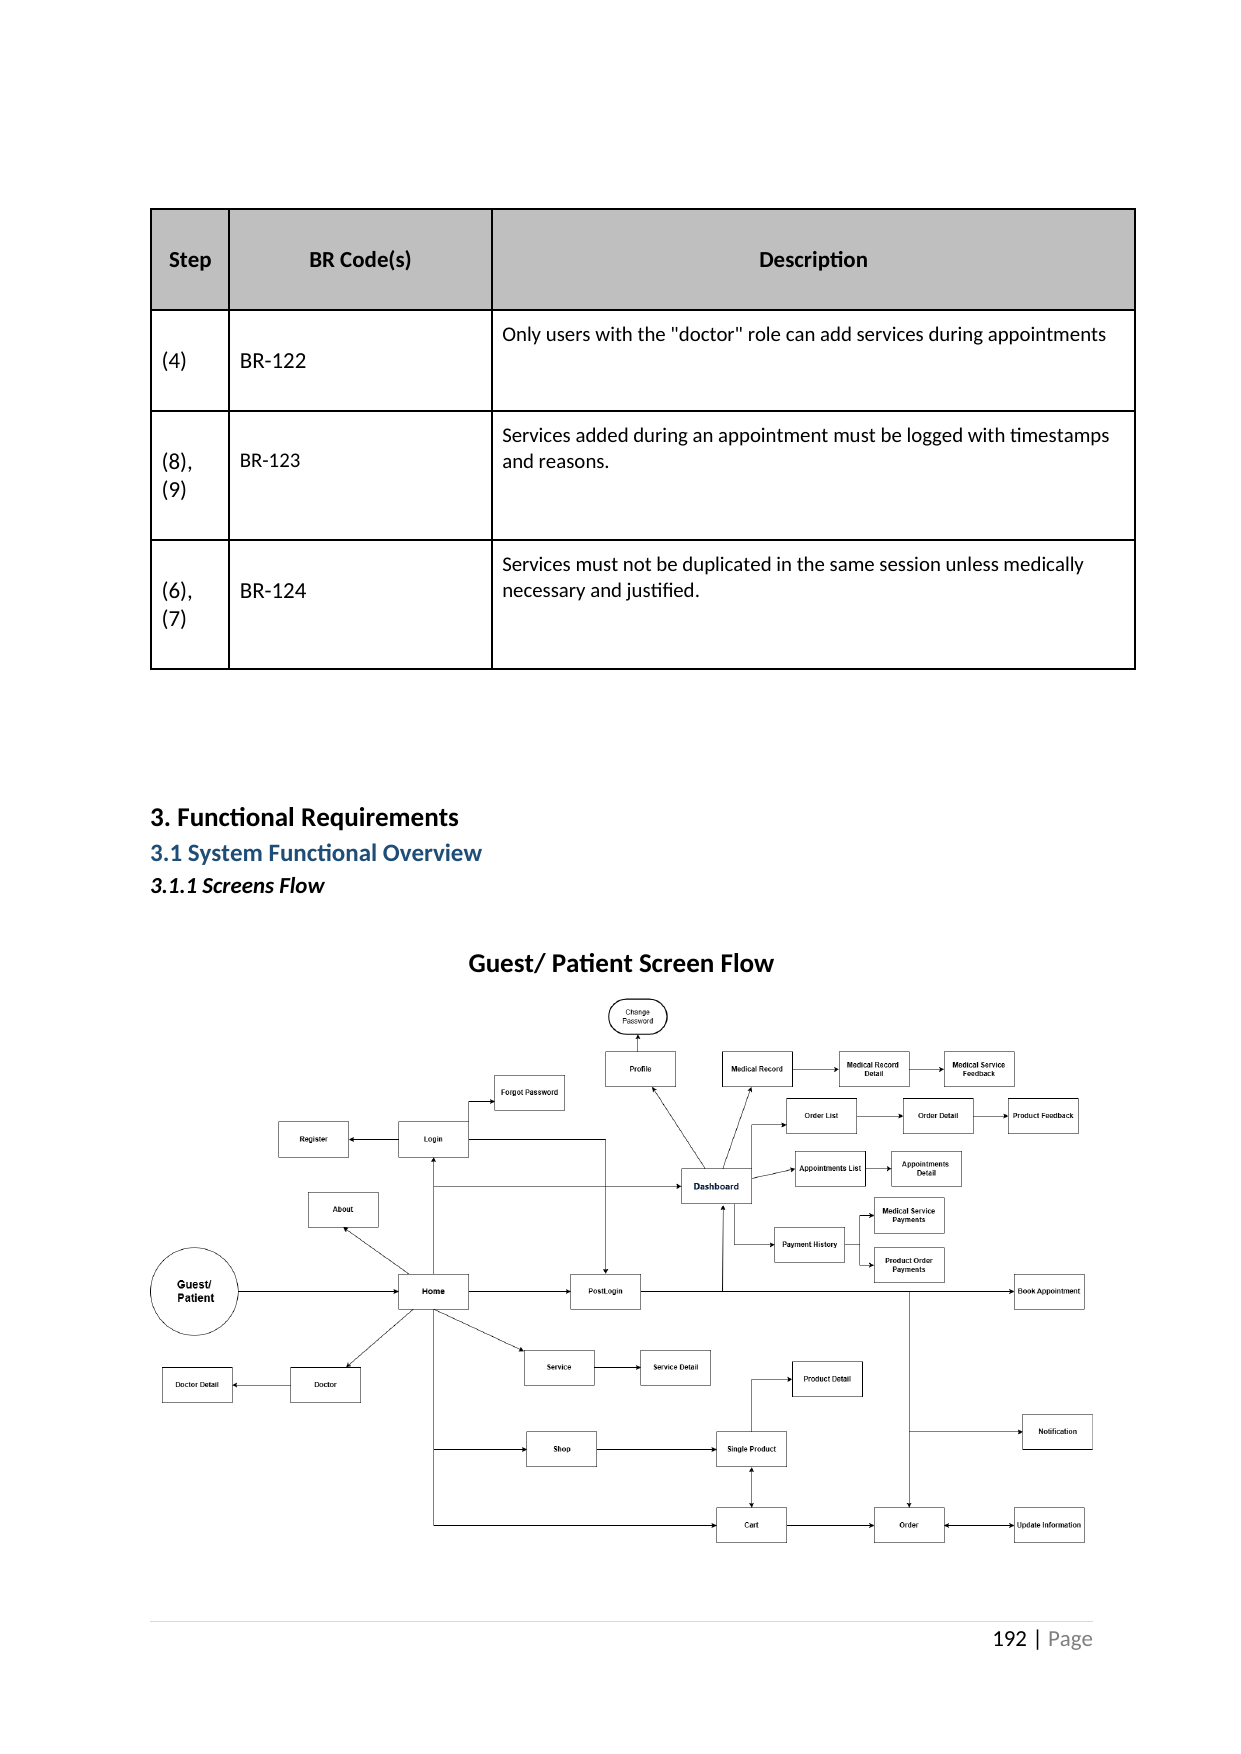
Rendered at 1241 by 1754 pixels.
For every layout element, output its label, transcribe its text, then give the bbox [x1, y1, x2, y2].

subtitle 3.1.1 Screens Flow [150, 872, 1093, 900]
text Guest/ Patient Screen Flow [150, 947, 1093, 979]
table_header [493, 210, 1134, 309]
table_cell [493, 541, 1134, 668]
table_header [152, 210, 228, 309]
subtitle 3. Functional Requirements [150, 800, 1093, 833]
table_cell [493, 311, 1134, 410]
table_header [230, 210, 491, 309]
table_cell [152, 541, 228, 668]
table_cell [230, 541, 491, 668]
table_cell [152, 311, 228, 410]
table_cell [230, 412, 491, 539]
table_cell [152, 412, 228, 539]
picture [150, 998, 1093, 1543]
subtitle 3.1 System Functional Overview [150, 837, 1093, 867]
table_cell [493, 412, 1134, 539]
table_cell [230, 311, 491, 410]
